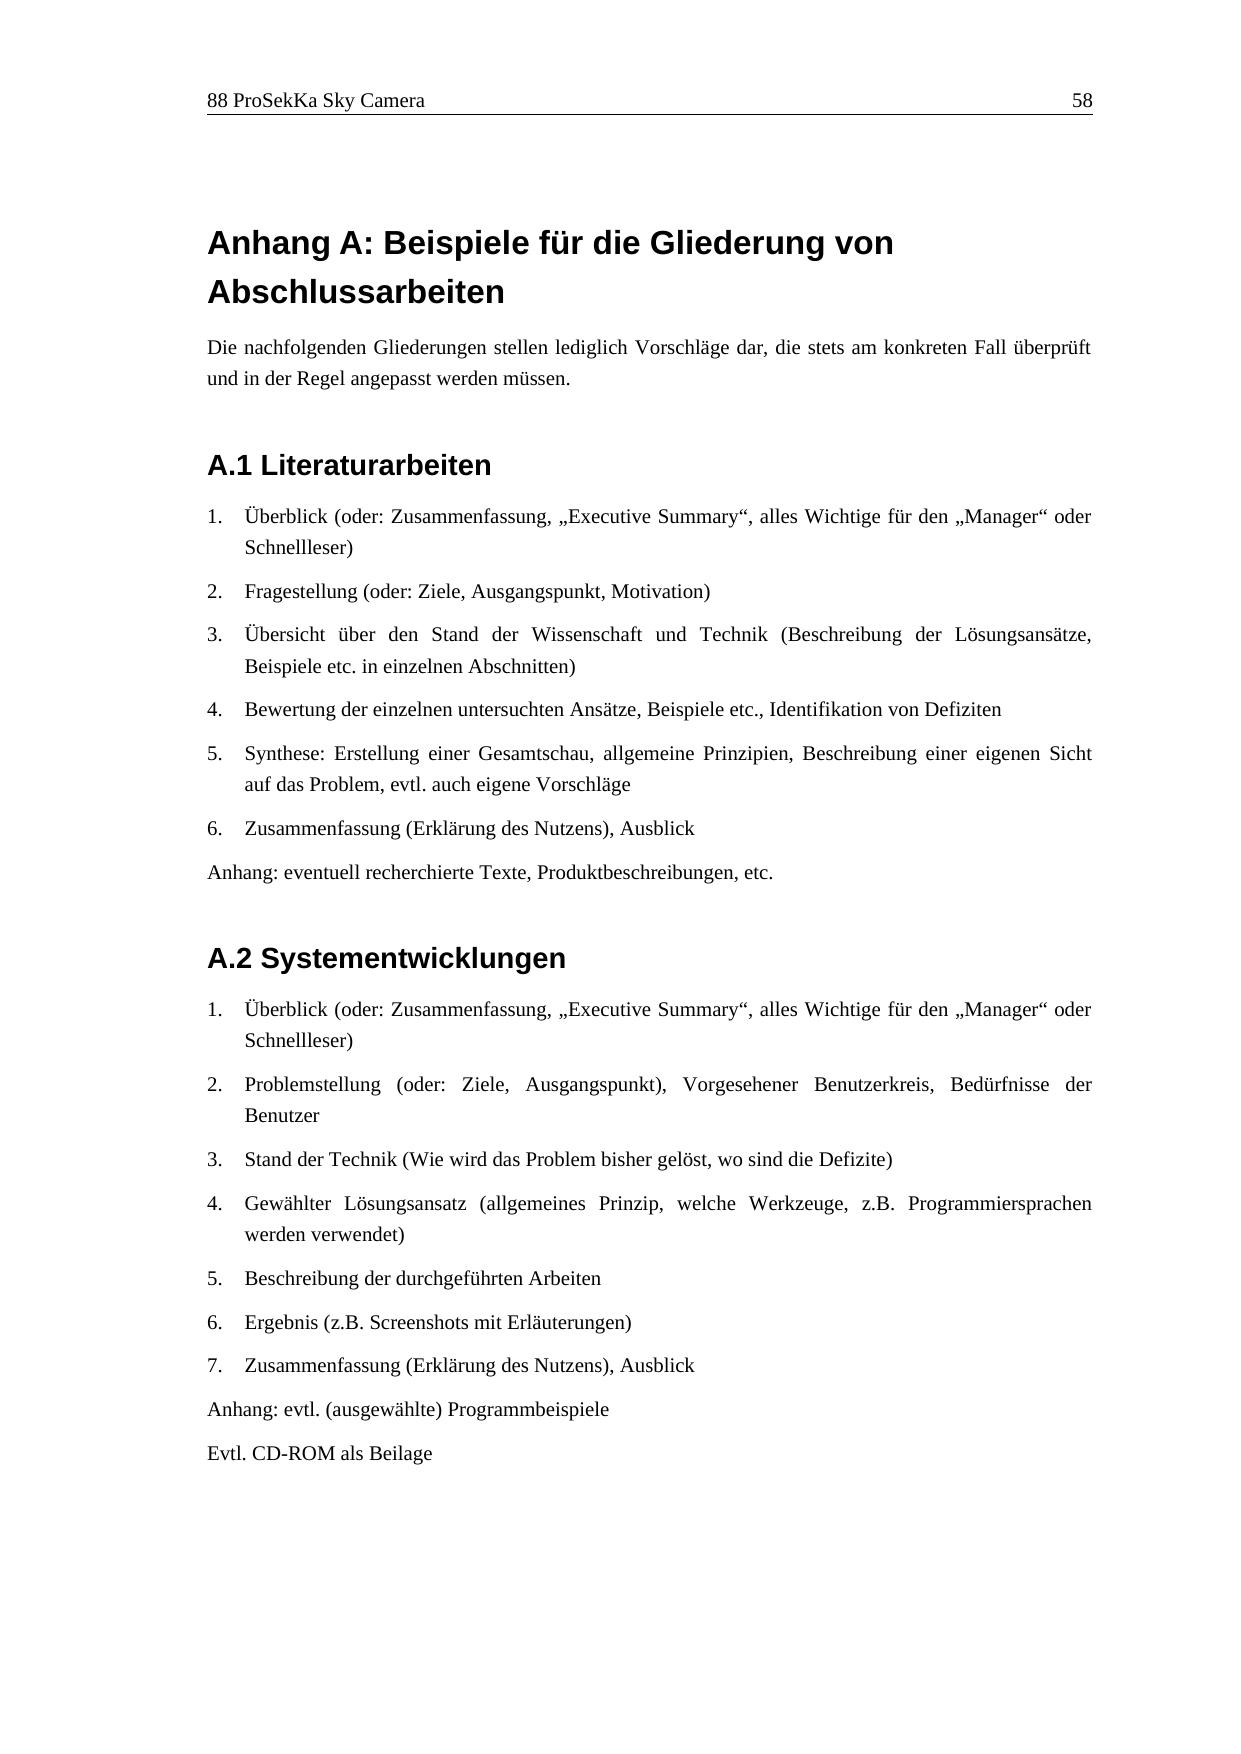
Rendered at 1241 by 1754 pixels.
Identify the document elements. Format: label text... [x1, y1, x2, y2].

list Überblick (oder: Zusammenfassung, „Executive Summary“, alles Wichtige für den „Manager“ oder Schnellleser) [207, 997, 1093, 1052]
list Gewählter Lösungsansatz (allgemeines Prinzip, welche Werkzeuge, z.B. Programmiersprachen werden verwendet) [207, 1191, 1093, 1246]
list Synthese: Erstellung einer Gesamtschau, allgemeine Prinzipien, Beschreibung einer eigenen Sicht auf das Problem, evtl. auch eigene Vorschläge [207, 741, 1093, 796]
subtitle A.2 Systementwicklungen [207, 941, 1093, 974]
list Fragestellung (oder: Ziele, Ausgangspunkt, Motivation) [207, 578, 1093, 603]
text Die nachfolgenden Gliederungen stellen lediglich Vorschläge dar, die stets am konkreten Fall überprüft und in der Regel angepasst werden müssen. [207, 335, 1093, 390]
list Ergebnis (z.B. Screenshots mit Erläuterungen) [207, 1309, 1093, 1334]
subtitle Anhang A: Beispiele für die Gliederung von Abschlussarbeiten [207, 223, 1093, 311]
list Bewertung der einzelnen untersuchten Ansätze, Beispiele etc., Identifikation von Defiziten [207, 697, 1093, 721]
text Anhang: eventuell recherchierte Texte, Produktbeschreibungen, etc. [207, 860, 1093, 884]
subtitle A.1 Literaturarbeiten [207, 447, 1093, 481]
list Zusammenfassung (Erklärung des Nutzens), Ausblick [207, 1353, 1093, 1377]
text Evtl. CD-ROM als Beilage [207, 1441, 1093, 1465]
text Anhang: evtl. (ausgewählte) Programmbeispiele [207, 1397, 1093, 1421]
list Übersicht über den Stand der Wissenschaft und Technik (Beschreibung der Lösungsansätze, Beispiele etc. in einzelnen Abschnitten) [207, 622, 1093, 678]
list Überblick (oder: Zusammenfassung, „Executive Summary“, alles Wichtige für den „Manager“ oder Schnellleser) [207, 503, 1093, 559]
list Stand der Technik (Wie wird das Problem bisher gelöst, wo sind die Defizite) [207, 1147, 1093, 1171]
list Problemstellung (oder: Ziele, Ausgangspunkt), Vorgesehener Benutzerkreis, Bedürfnisse der Benutzer [207, 1072, 1093, 1127]
list Beschreibung der durchgeführten Arbeiten [207, 1266, 1093, 1290]
list Zusammenfassung (Erklärung des Nutzens), Ausblick [207, 816, 1093, 840]
